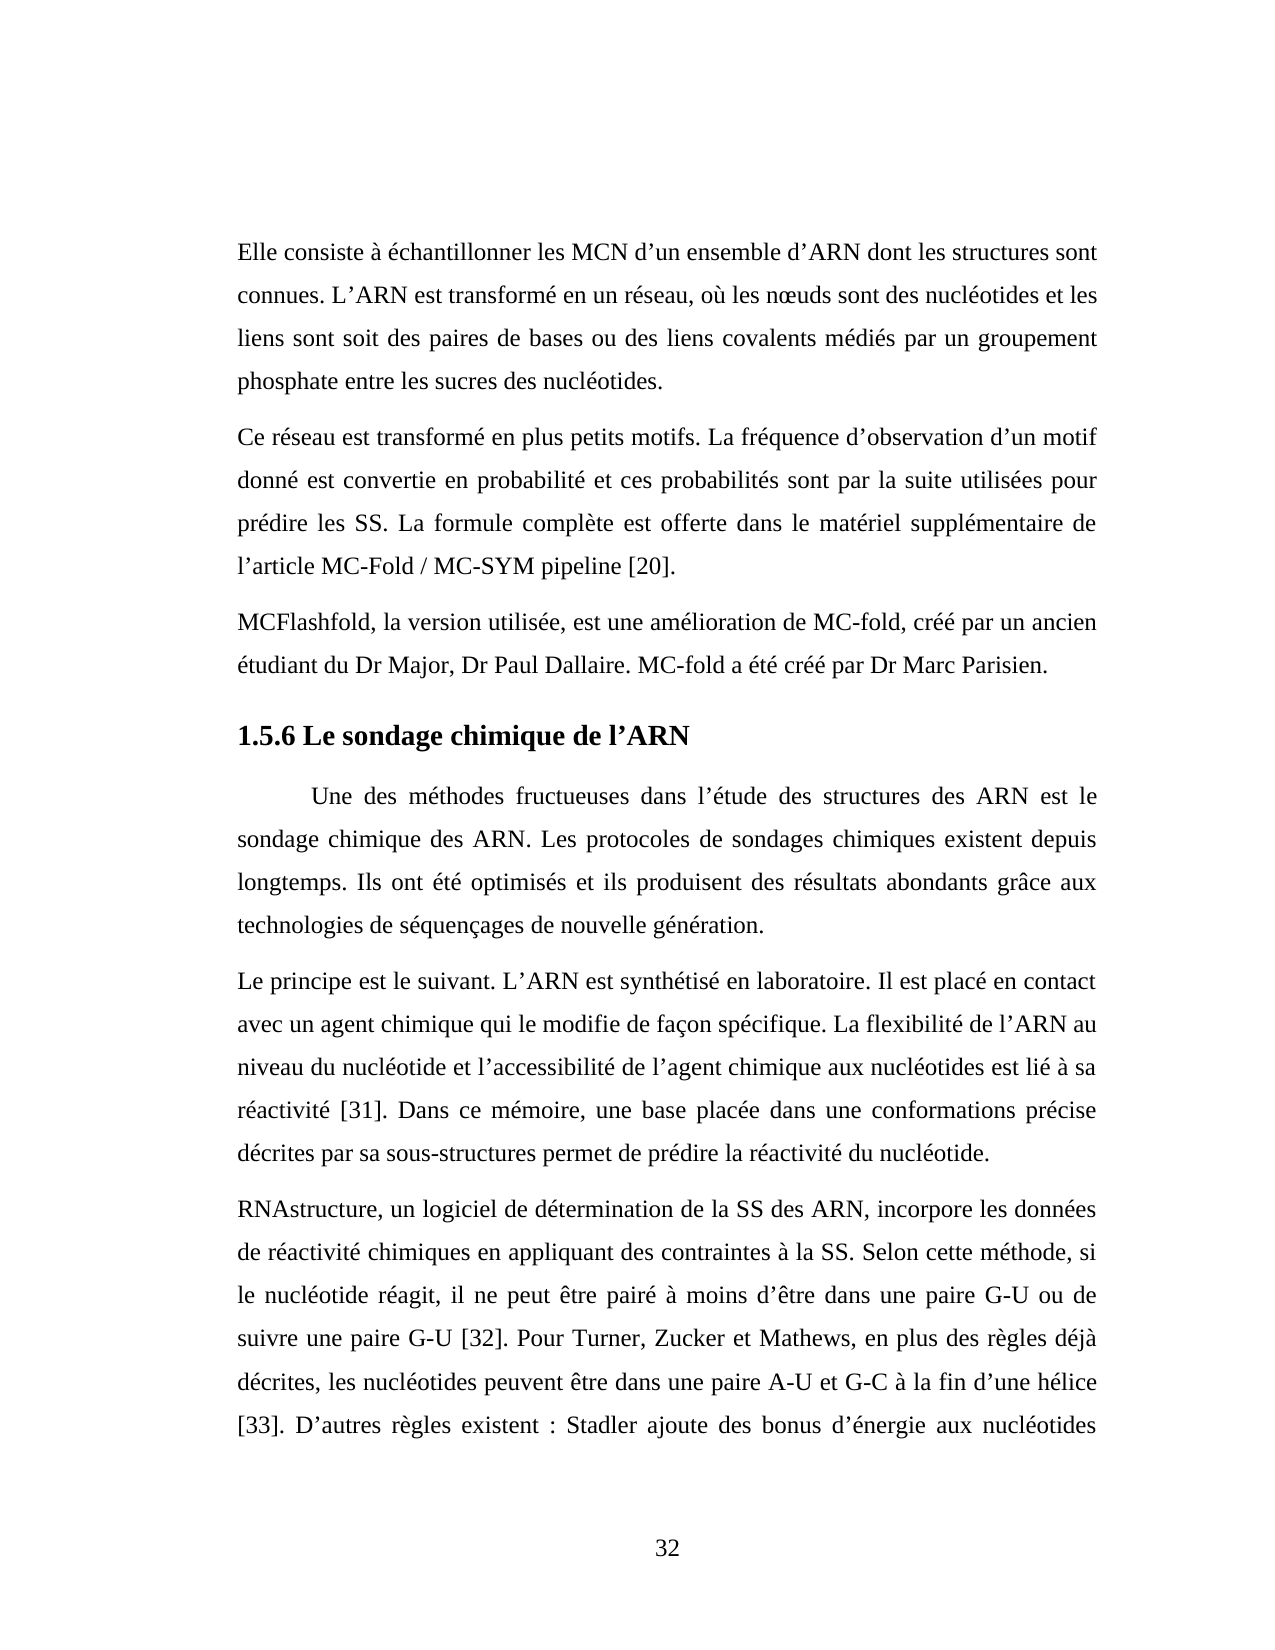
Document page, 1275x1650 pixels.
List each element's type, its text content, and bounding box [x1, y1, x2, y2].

text Ce réseau est transformé en plus petits motifs. La fréquence d’observation d’un motif donné est convertie en probabilité et ces probabilités sont par la suite utilisées pour prédire les SS. La formule complète est offerte dans le matériel supplémentaire de l’article MC-Fold / MC-SYM pipeline [20]. [237, 422, 1098, 580]
text Elle consiste à échantillonner les MCN d’un ensemble d’ARN dont les structures sont connues. L’ARN est transformé en un réseau, où les nœuds sont des nucléotides et les liens sont soit des paires de bases ou des liens covalents médiés par un groupement phosphate entre les sucres des nucléotides. [237, 237, 1098, 395]
subtitle 1.5.6 Le sondage chimique de l’ARN [237, 718, 1098, 752]
text Une des méthodes fructueuses dans l’étude des structures des ARN est le sondage chimique des ARN. Les protocoles de sondages chimiques existent depuis longtemps. Ils ont été optimisés et ils produisent des résultats abondants grâce aux technologies de séquençages de nouvelle génération. [237, 781, 1098, 939]
text MCFlashfold, la version utilisée, est une amélioration de MC-fold, créé par un ancien étudiant du Dr Major, Dr Paul Dallaire. MC-fold a été créé par Dr Marc Parisien. [237, 607, 1098, 679]
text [237, 1194, 1098, 1438]
text Le principe est le suivant. L’ARN est synthétisé en laboratoire. Il est placé en contact avec un agent chimique qui le modifie de façon spécifique. La flexibilité de l’ARN au niveau du nucléotide et l’accessibilité de l’agent chimique aux nucléotides est lié à sa réactivité [31]. Dans ce mémoire, une base placée dans une conformations précise décrites par sa sous-structures permet de prédire la réactivité du nucléotide. [237, 966, 1098, 1167]
